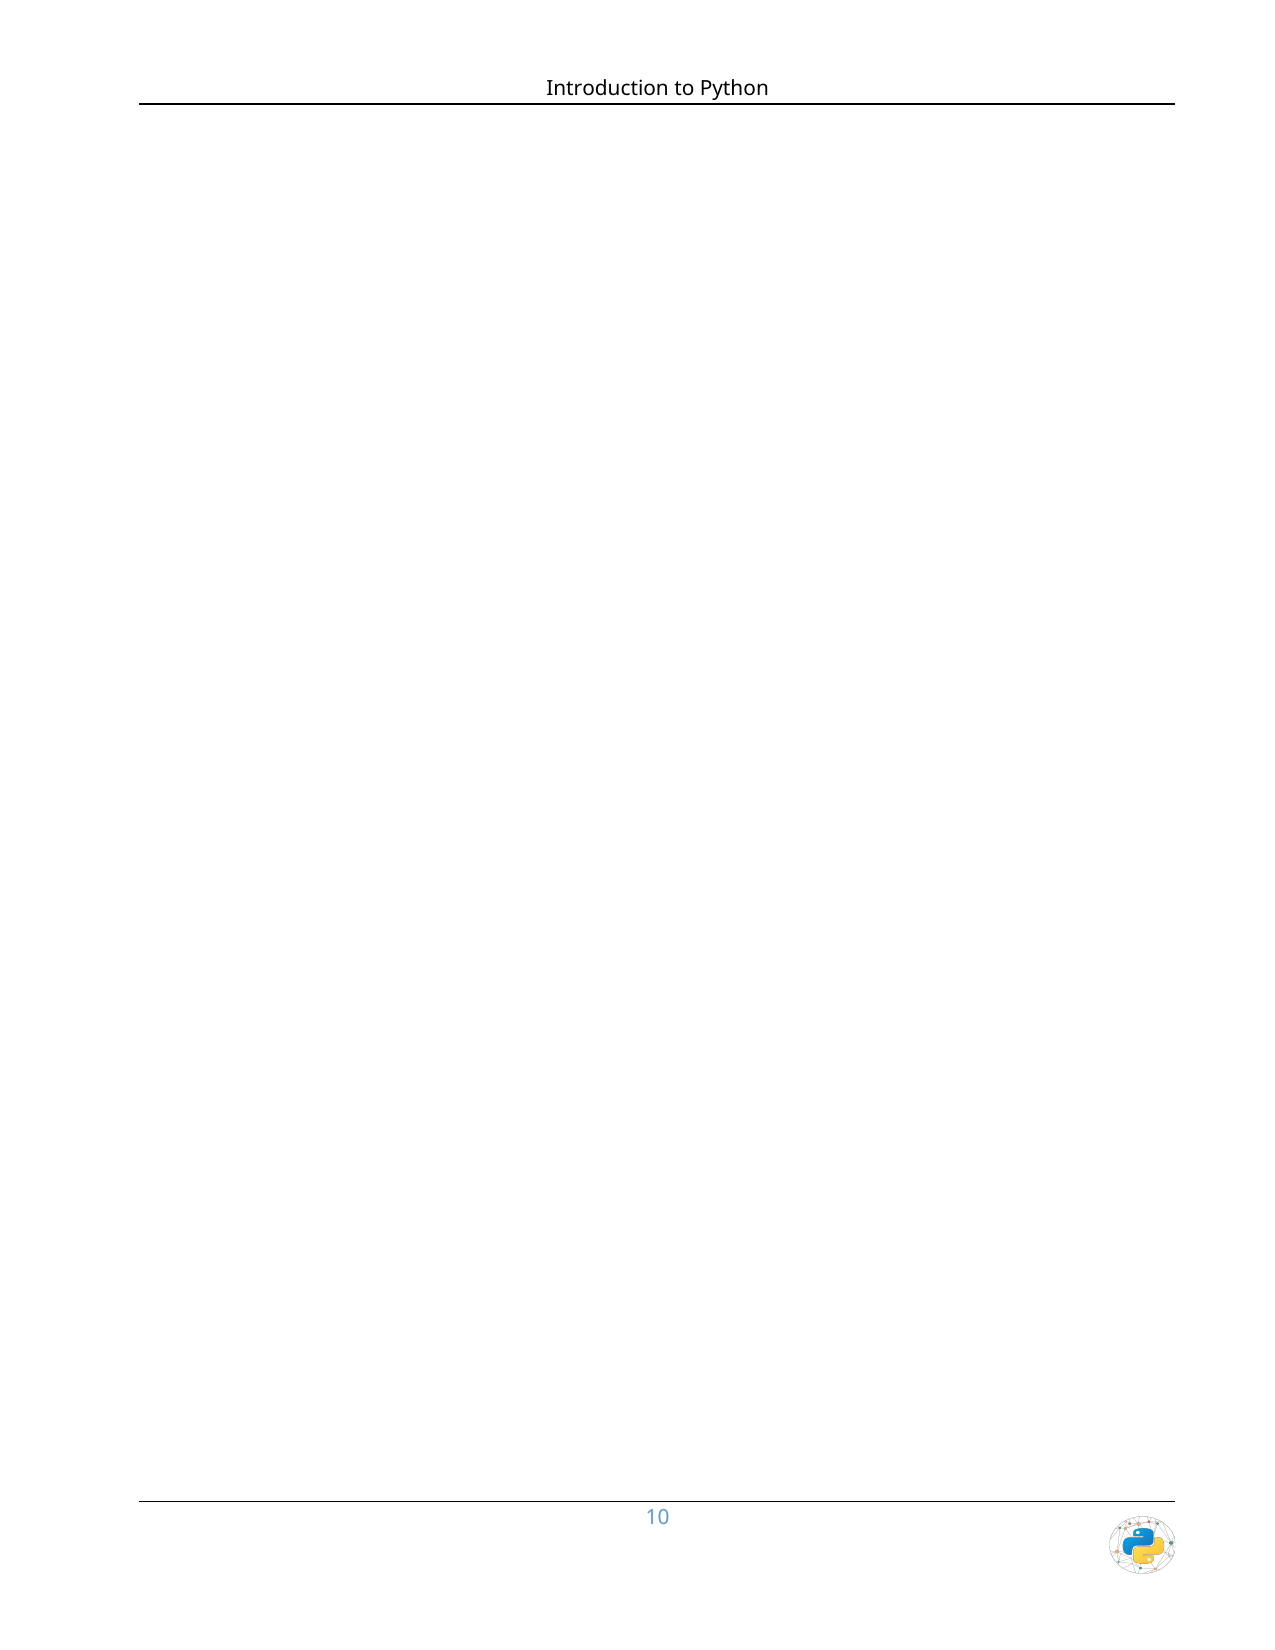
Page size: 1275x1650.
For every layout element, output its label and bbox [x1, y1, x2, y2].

picture [1109, 1516, 1176, 1574]
